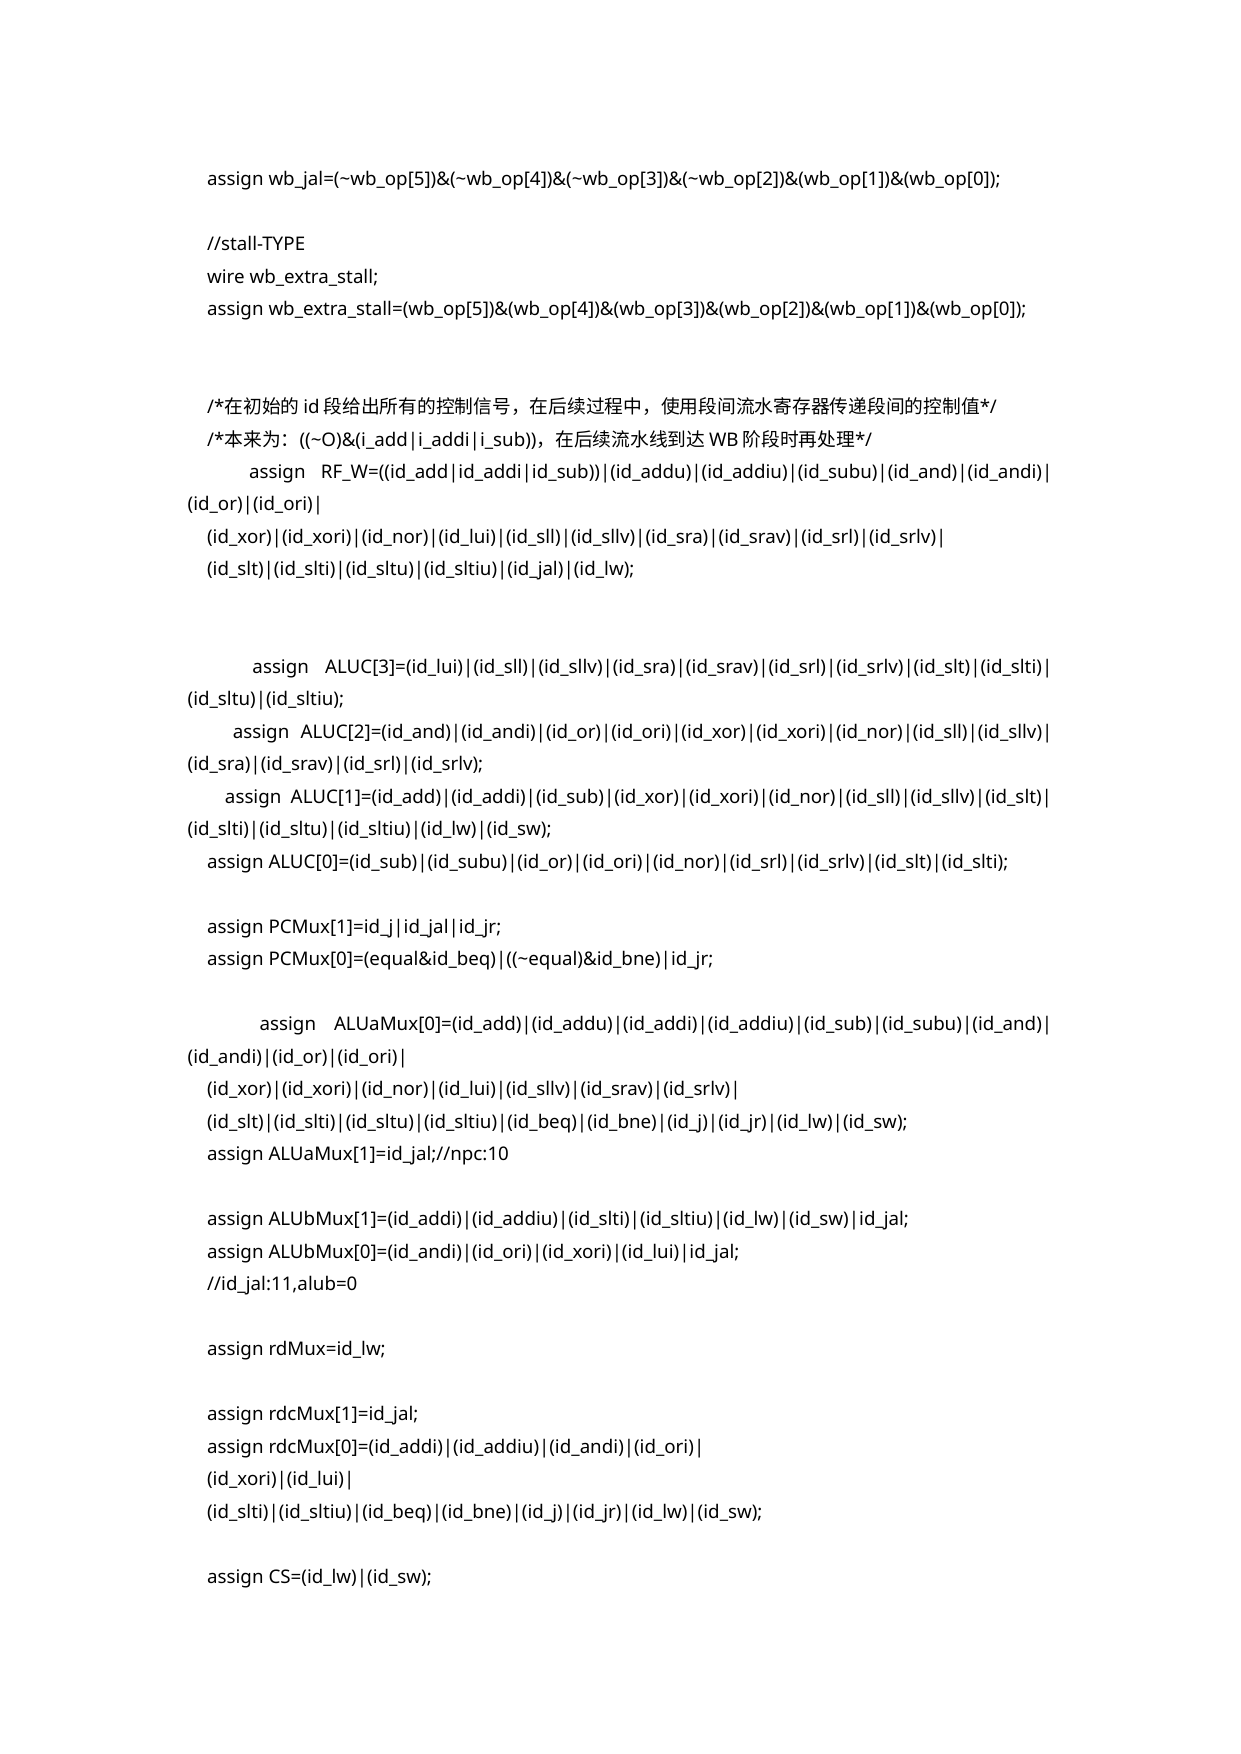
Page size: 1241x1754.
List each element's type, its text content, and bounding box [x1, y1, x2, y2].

text assign rdcMux[0]=(id_addi)|(id_addiu)|(id_andi)|(id_ori)| [187, 1429, 1053, 1462]
text (id_xori)|(id_lui)| [187, 1462, 1053, 1494]
text assign ALUC[1]=(id_add)|(id_addi)|(id_sub)|(id_xor)|(id_xori)|(id_nor)|(id_sll)|(id_sllv)|(id_slt)|(id_slti)|(id_sltu)|(id_sltiu)|(id_lw)|(id_sw); [187, 779, 1053, 844]
text assign ALUbMux[1]=(id_addi)|(id_addiu)|(id_slti)|(id_sltiu)|(id_lw)|(id_sw)|id_jal; [187, 1202, 1053, 1234]
text assign rdMux=id_lw; [187, 1332, 1053, 1364]
text assign ALUaMux[0]=(id_add)|(id_addu)|(id_addi)|(id_addiu)|(id_sub)|(id_subu)|(id_and)|(id_andi)|(id_or)|(id_ori)| [187, 1007, 1053, 1072]
text (id_xor)|(id_xori)|(id_nor)|(id_lui)|(id_sllv)|(id_srav)|(id_srlv)| [187, 1072, 1053, 1104]
text /*本来为：((~O)&(i_add|i_addi|i_sub))，在后续流水线到达WB阶段时再处理*/ [187, 422, 1053, 454]
text assign wb_extra_stall=(wb_op[5])&(wb_op[4])&(wb_op[3])&(wb_op[2])&(wb_op[1])&(wb_op[0]); [187, 292, 1053, 324]
text assign CS=(id_lw)|(id_sw); [187, 1559, 1053, 1592]
text assign PCMux[0]=(equal&id_beq)|((~equal)&id_bne)|id_jr; [187, 942, 1053, 974]
text //id_jal:11,alub=0 [187, 1267, 1053, 1299]
text (id_xor)|(id_xori)|(id_nor)|(id_lui)|(id_sll)|(id_sllv)|(id_sra)|(id_srav)|(id_srl)|(id_srlv)| [187, 519, 1053, 552]
text /*在初始的id段给出所有的控制信号，在后续过程中，使用段间流水寄存器传递段间的控制值*/ [187, 389, 1053, 422]
text //stall-TYPE [187, 227, 1053, 259]
text assign RF_W=((id_add|id_addi|id_sub))|(id_addu)|(id_addiu)|(id_subu)|(id_and)|(id_andi)|(id_or)|(id_ori)| [187, 454, 1053, 519]
text (id_slt)|(id_slti)|(id_sltu)|(id_sltiu)|(id_beq)|(id_bne)|(id_j)|(id_jr)|(id_lw)|(id_sw); [187, 1104, 1053, 1137]
text (id_slti)|(id_sltiu)|(id_beq)|(id_bne)|(id_j)|(id_jr)|(id_lw)|(id_sw); [187, 1494, 1053, 1527]
text assign rdcMux[1]=id_jal; [187, 1397, 1053, 1429]
text assign ALUbMux[0]=(id_andi)|(id_ori)|(id_xori)|(id_lui)|id_jal; [187, 1234, 1053, 1267]
text wire wb_extra_stall; [187, 259, 1053, 292]
text assign wb_jal=(~wb_op[5])&(~wb_op[4])&(~wb_op[3])&(~wb_op[2])&(wb_op[1])&(wb_op[0]); [187, 162, 1053, 194]
text assign ALUC[0]=(id_sub)|(id_subu)|(id_or)|(id_ori)|(id_nor)|(id_srl)|(id_srlv)|(id_slt)|(id_slti); [187, 844, 1053, 877]
text assign ALUaMux[1]=id_jal;//npc:10 [187, 1137, 1053, 1169]
text assign ALUC[2]=(id_and)|(id_andi)|(id_or)|(id_ori)|(id_xor)|(id_xori)|(id_nor)|(id_sll)|(id_sllv)|(id_sra)|(id_srav)|(id_srl)|(id_srlv); [187, 714, 1053, 779]
text (id_slt)|(id_slti)|(id_sltu)|(id_sltiu)|(id_jal)|(id_lw); [187, 552, 1053, 584]
text assign PCMux[1]=id_j|id_jal|id_jr; [187, 909, 1053, 942]
text assign ALUC[3]=(id_lui)|(id_sll)|(id_sllv)|(id_sra)|(id_srav)|(id_srl)|(id_srlv)|(id_slt)|(id_slti)|(id_sltu)|(id_sltiu); [187, 649, 1053, 714]
